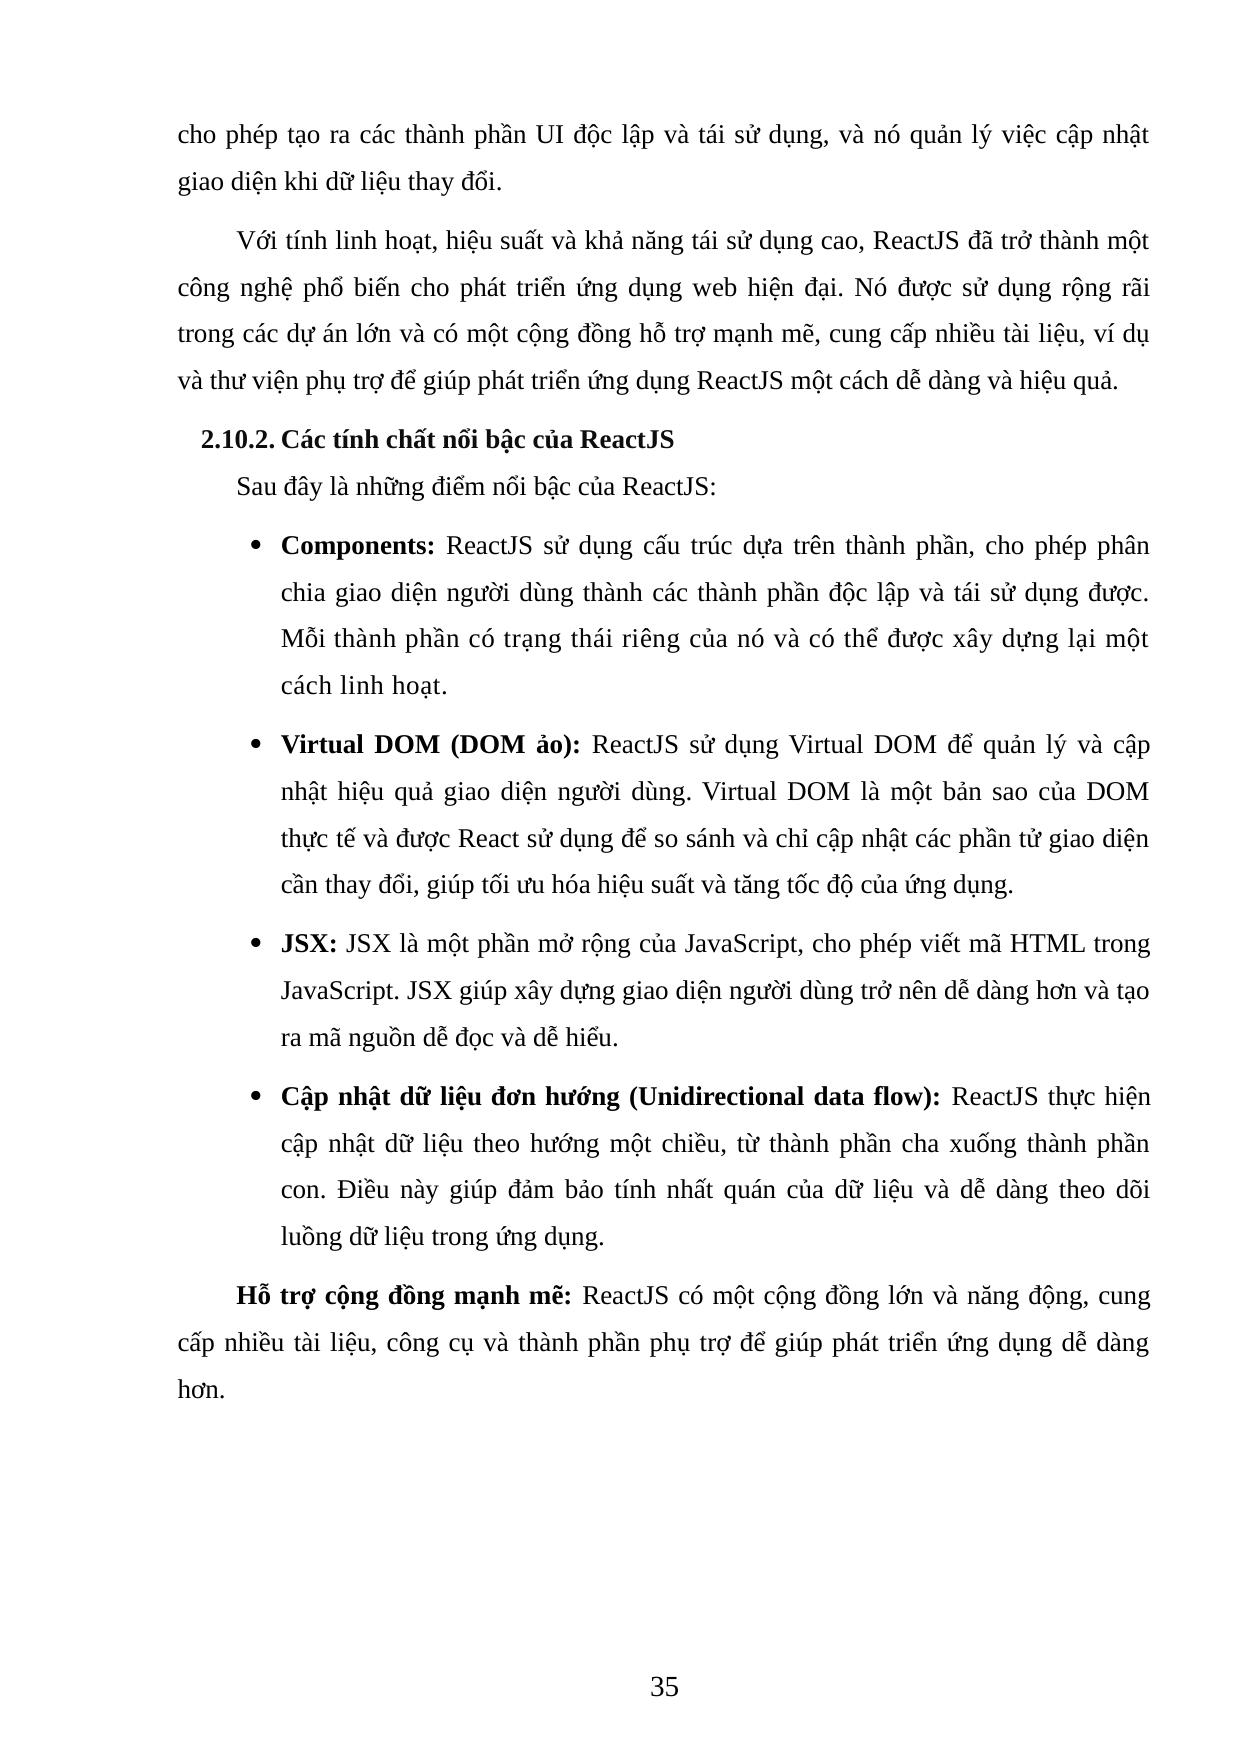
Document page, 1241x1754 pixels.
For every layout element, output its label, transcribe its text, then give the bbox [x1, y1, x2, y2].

list JSX: JSX là một phần mở rộng của JavaScript, cho phép viết mã HTML trong JavaScript. JSX giúp xây dựng giao diện người dùng trở nên dễ dàng hơn và tạo ra mã nguồn dễ đọc và dễ hiểu. [251, 927, 1152, 1052]
text Hỗ trợ cộng đồng mạnh mẽ: ReactJS có một cộng đồng lớn và năng động, cung cấp nhiều tài liệu, công cụ và thành phần phụ trợ để giúp phát triển ứng dụng dễ dàng hơn. [177, 1279, 1152, 1404]
list Cập nhật dữ liệu đơn hướng (Unidirectional data flow): ReactJS thực hiện cập nhật dữ liệu theo hướng một chiều, từ thành phần cha xuống thành phần con. Điều này giúp đảm bảo tính nhất quán của dữ liệu và dễ dàng theo dõi luồng dữ liệu trong ứng dụng. [251, 1080, 1152, 1251]
list Components: ReactJS sử dụng cấu trúc dựa trên thành phần, cho phép phân chia giao diện người dùng thành các thành phần độc lập và tái sử dụng được. Mỗi thành phần có trạng thái riêng của nó và có thể được xây dựng lại một cách linh hoạt. [251, 529, 1152, 700]
text Các tính chất nổi bậc của ReactJS [201, 423, 1152, 454]
list Virtual DOM (DOM ảo): ReactJS sử dụng Virtual DOM để quản lý và cập nhật hiệu quả giao diện người dùng. Virtual DOM là một bản sao của DOM thực tế và được React sử dụng để so sánh và chỉ cập nhật các phần tử giao diện cần thay đổi, giúp tối ưu hóa hiệu suất và tăng tốc độ của ứng dụng. [251, 728, 1152, 899]
text Với tính linh hoạt, hiệu suất và khả năng tái sử dụng cao, ReactJS đã trở thành một công nghệ phổ biến cho phát triển ứng dụng web hiện đại. Nó được sử dụng rộng rãi trong các dự án lớn và có một cộng đồng hỗ trợ mạnh mẽ, cung cấp nhiều tài liệu, ví dụ và thư viện phụ trợ để giúp phát triển ứng dụng ReactJS một cách dễ dàng và hiệu quả. [177, 224, 1152, 395]
text Sau đây là những điểm nổi bậc của ReactJS: [177, 470, 1152, 501]
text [177, 118, 1152, 196]
